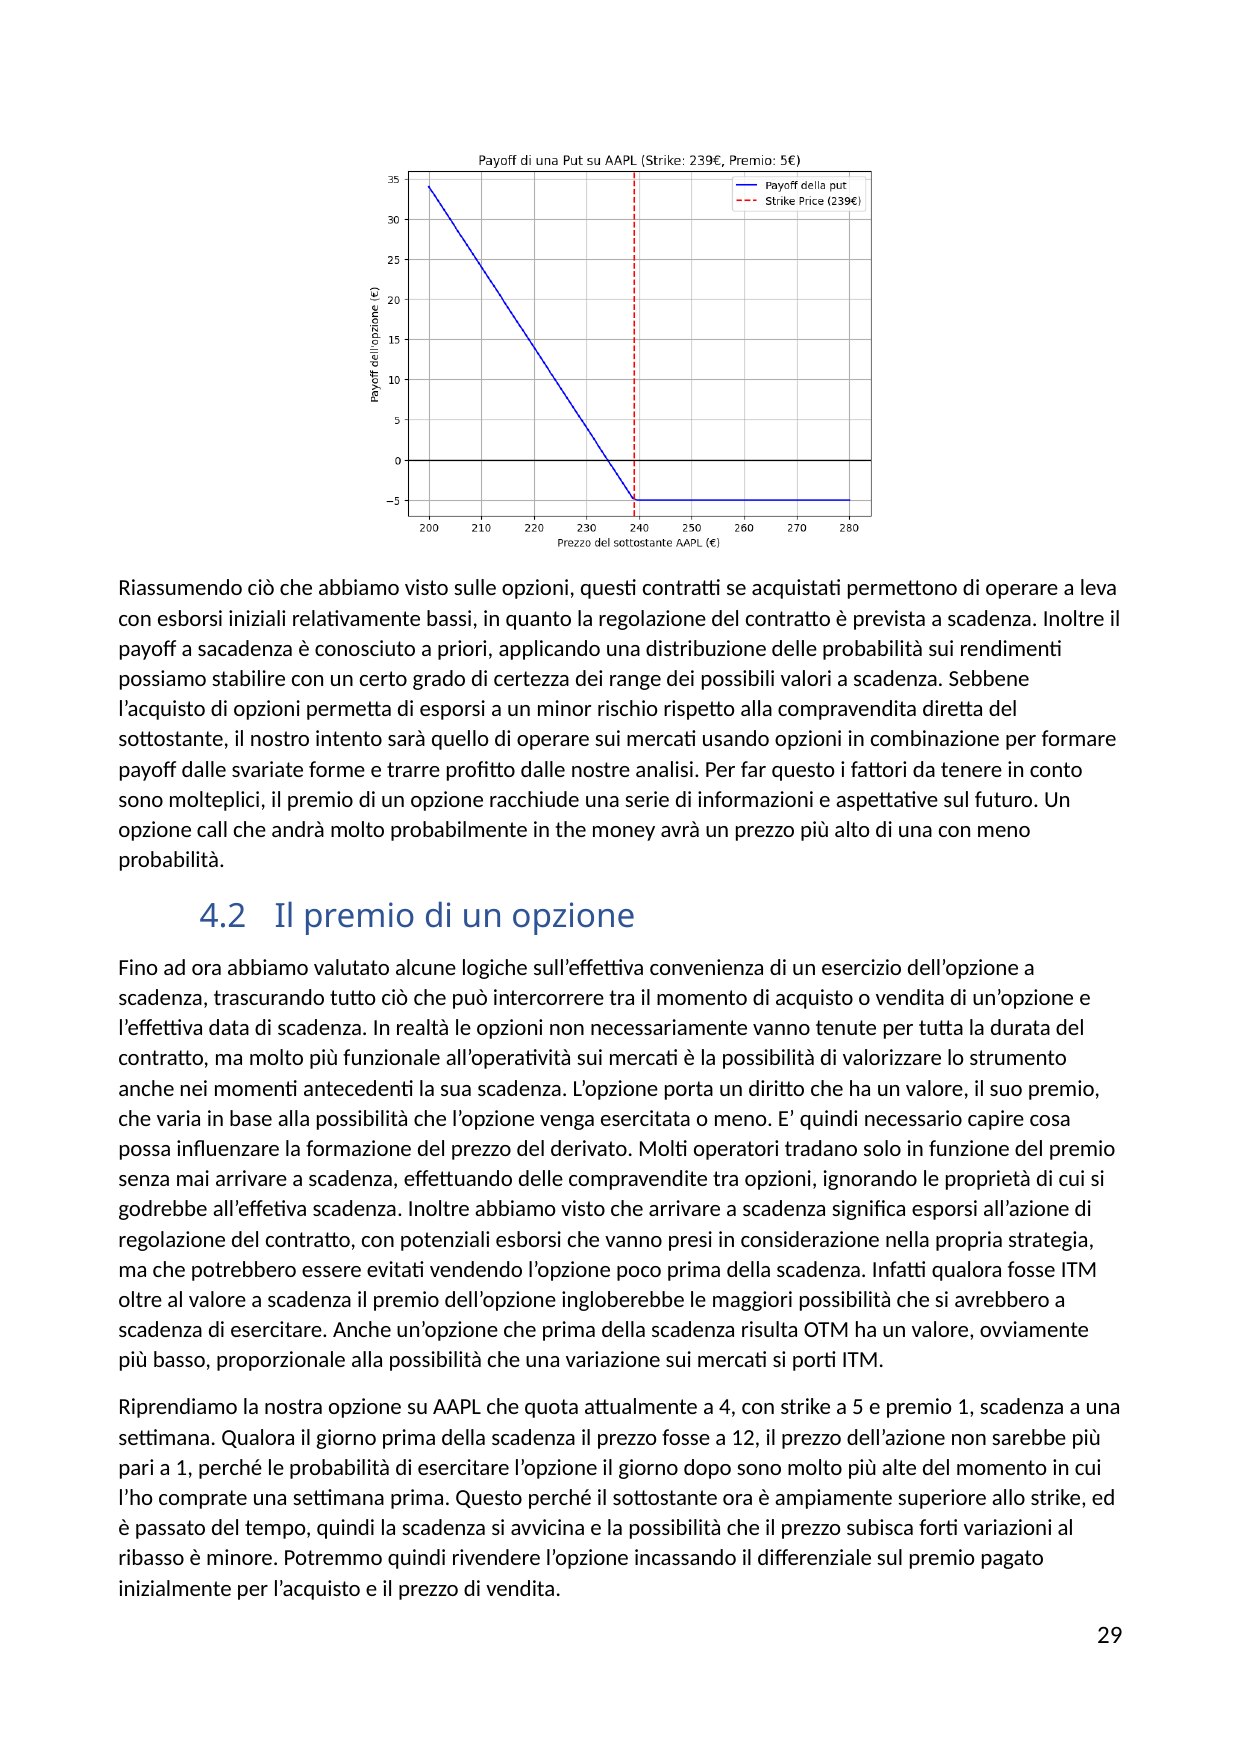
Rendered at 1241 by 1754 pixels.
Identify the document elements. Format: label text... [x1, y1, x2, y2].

text Riprendiamo la nostra opzione su AAPL che quota attualmente a 4, con strike a 5 e premio 1, scadenza a una settimana. Qualora il giorno prima della scadenza il prezzo fosse a 12, il prezzo dell’azione non sarebbe più pari a 1, perché le probabilità di esercitare l’opzione il giorno dopo sono molto più alte del momento in cui l’ho comprate una settimana prima. Questo perché il sottostante ora è ampiamente superiore allo strike, ed è passato del tempo, quindi la scadenza si avvicina e la possibilità che il prezzo subisca forti variazioni al ribasso è minore. Potremmo quindi rivendere l’opzione incassando il differenziale sul premio pagato inizialmente per l’acquisto e il prezzo di vendita. [118, 1392, 1122, 1602]
picture [363, 147, 877, 555]
text Riassumendo ciò che abbiamo visto sulle opzioni, questi contratti se acquistati permettono di operare a leva con esborsi iniziali relativamente bassi, in quanto la regolazione del contratto è prevista a scadenza. Inoltre il payoff a sacadenza è conosciuto a priori, applicando una distribuzione delle probabilità sui rendimenti possiamo stabilire con un certo grado di certezza dei range dei possibili valori a scadenza. Sebbene l’acquisto di opzioni permetta di esporsi a un minor rischio rispetto alla compravendita diretta del sottostante, il nostro intento sarà quello di operare sui mercati usando opzioni in combinazione per formare payoff dalle svariate forme e trarre profitto dalle nostre analisi. Per far questo i fattori da tenere in conto sono molteplici, il premio di un opzione racchiude una serie di informazioni e aspettative sul futuro. Un opzione call che andrà molto probabilmente in the money avrà un prezzo più alto di una con meno probabilità. [118, 573, 1122, 873]
text Fino ad ora abbiamo valutato alcune logiche sull’effettiva convenienza di un esercizio dell’opzione a scadenza, trascurando tutto ciò che può intercorrere tra il momento di acquisto o vendita di un’opzione e l’effettiva data di scadenza. In realtà le opzioni non necessariamente vanno tenute per tutta la durata del contratto, ma molto più funzionale all’operatività sui mercati è la possibilità di valorizzare lo strumento anche nei momenti antecedenti la sua scadenza. L’opzione porta un diritto che ha un valore, il suo premio, che varia in base alla possibilità che l’opzione venga esercitata o meno. E’ quindi necessario capire cosa possa influenzare la formazione del prezzo del derivato. Molti operatori tradano solo in funzione del premio senza mai arrivare a scadenza, effettuando delle compravendite tra opzioni, ignorando le proprietà di cui si godrebbe all’effetiva scadenza. Inoltre abbiamo visto che arrivare a scadenza significa esporsi all’azione di regolazione del contratto, con potenziali esborsi che vanno presi in considerazione nella propria strategia, ma che potrebbero essere evitati vendendo l’opzione poco prima della scadenza. Infatti qualora fosse ITM oltre al valore a scadenza il premio dell’opzione ingloberebbe le maggiori possibilità che si avrebbero a scadenza di esercitare. Anche un’opzione che prima della scadenza risulta OTM ha un valore, ovviamente più basso, proporzionale alla possibilità che una variazione sui mercati si porti ITM. [118, 953, 1122, 1373]
subtitle Il premio di un opzione [199, 892, 1122, 938]
